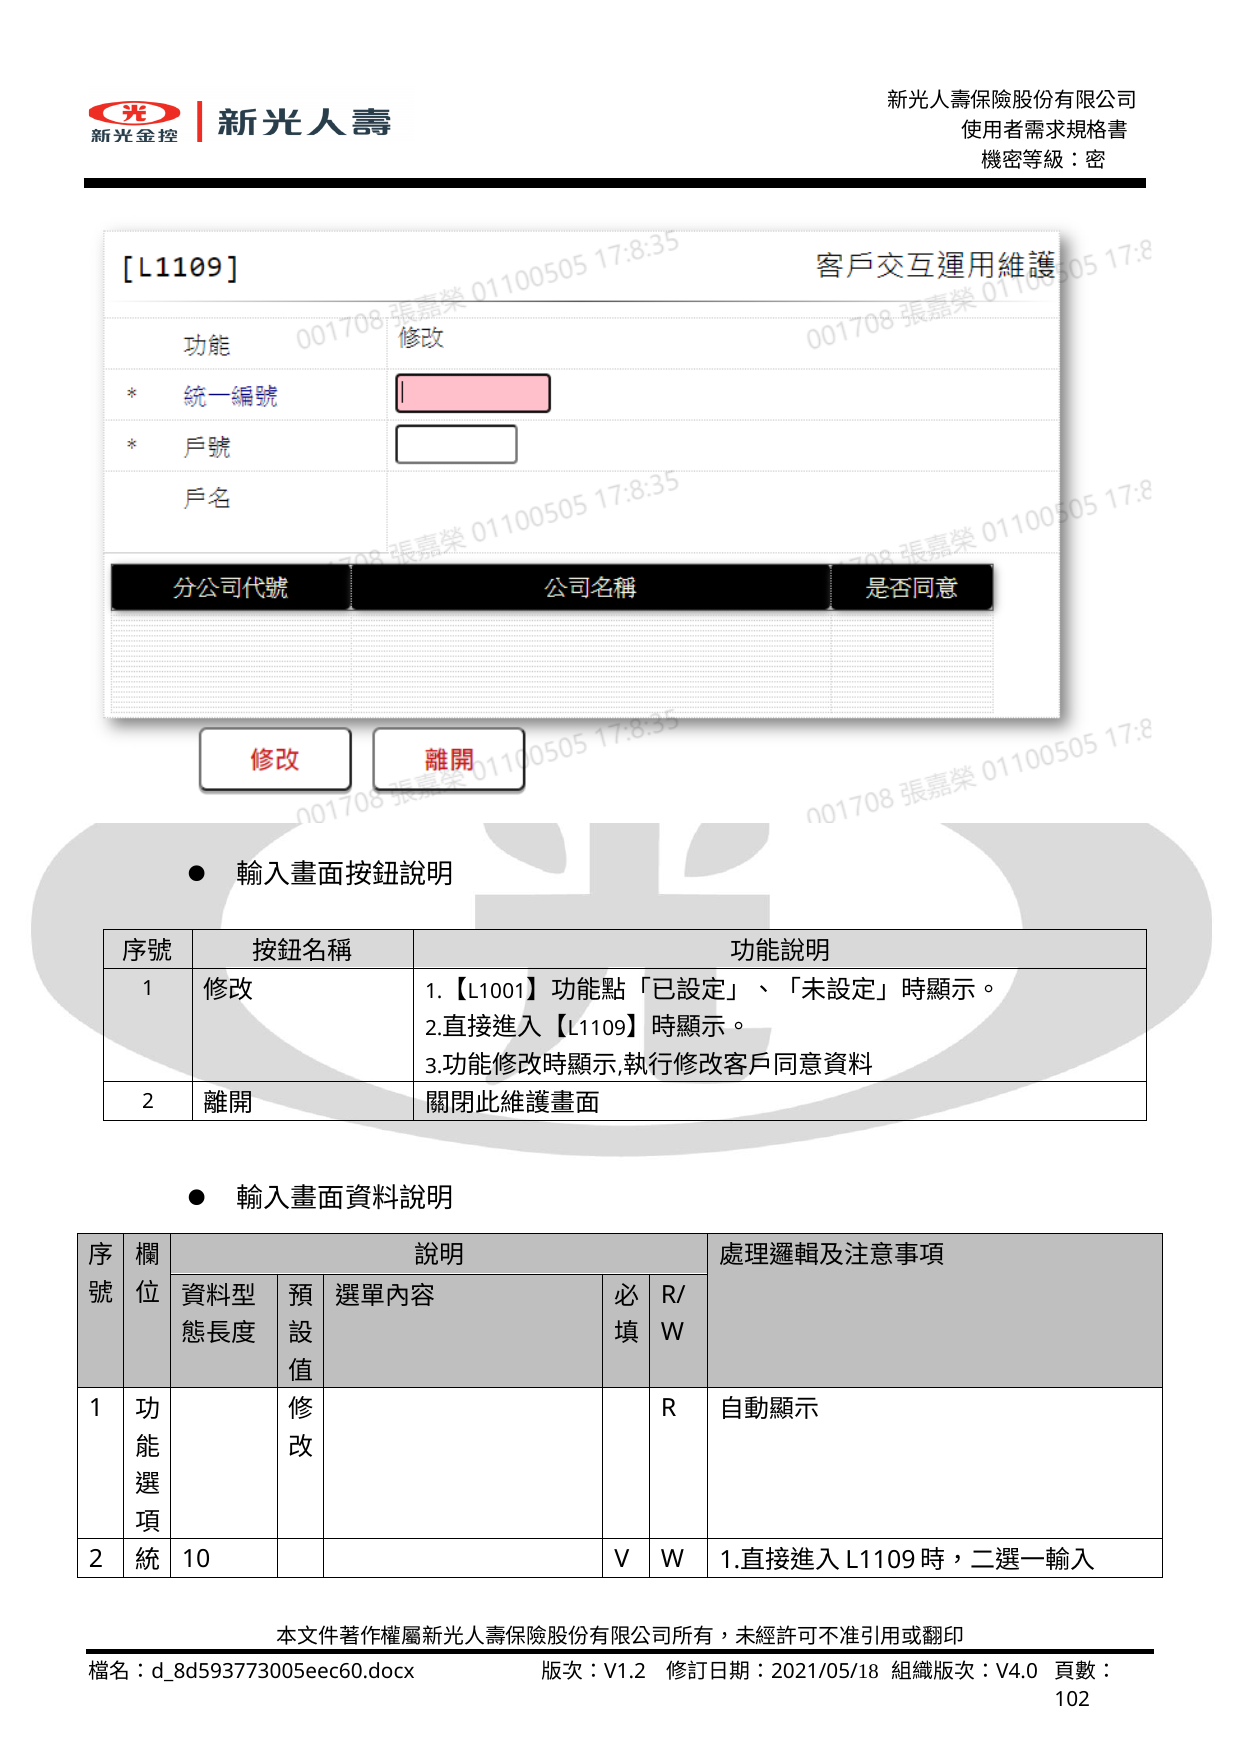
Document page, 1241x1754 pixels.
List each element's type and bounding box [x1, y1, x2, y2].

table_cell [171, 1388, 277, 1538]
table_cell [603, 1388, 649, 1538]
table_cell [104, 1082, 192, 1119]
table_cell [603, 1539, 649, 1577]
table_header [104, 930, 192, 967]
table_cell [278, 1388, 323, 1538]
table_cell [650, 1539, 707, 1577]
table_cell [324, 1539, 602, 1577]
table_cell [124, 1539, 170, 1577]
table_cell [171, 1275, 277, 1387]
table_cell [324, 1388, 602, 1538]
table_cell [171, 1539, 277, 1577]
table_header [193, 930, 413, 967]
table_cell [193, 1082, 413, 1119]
picture [25, 214, 1215, 1163]
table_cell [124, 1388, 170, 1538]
picture [88, 86, 414, 142]
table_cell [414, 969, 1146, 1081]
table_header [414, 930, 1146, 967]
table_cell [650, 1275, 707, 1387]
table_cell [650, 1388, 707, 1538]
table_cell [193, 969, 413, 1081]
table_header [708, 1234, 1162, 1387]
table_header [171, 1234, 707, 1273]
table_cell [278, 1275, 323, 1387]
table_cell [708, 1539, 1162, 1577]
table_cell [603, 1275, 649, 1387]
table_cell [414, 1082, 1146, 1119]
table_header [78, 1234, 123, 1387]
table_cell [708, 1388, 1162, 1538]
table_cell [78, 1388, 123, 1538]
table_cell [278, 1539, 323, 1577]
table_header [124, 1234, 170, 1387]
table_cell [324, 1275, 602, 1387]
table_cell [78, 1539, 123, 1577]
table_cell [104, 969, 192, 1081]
